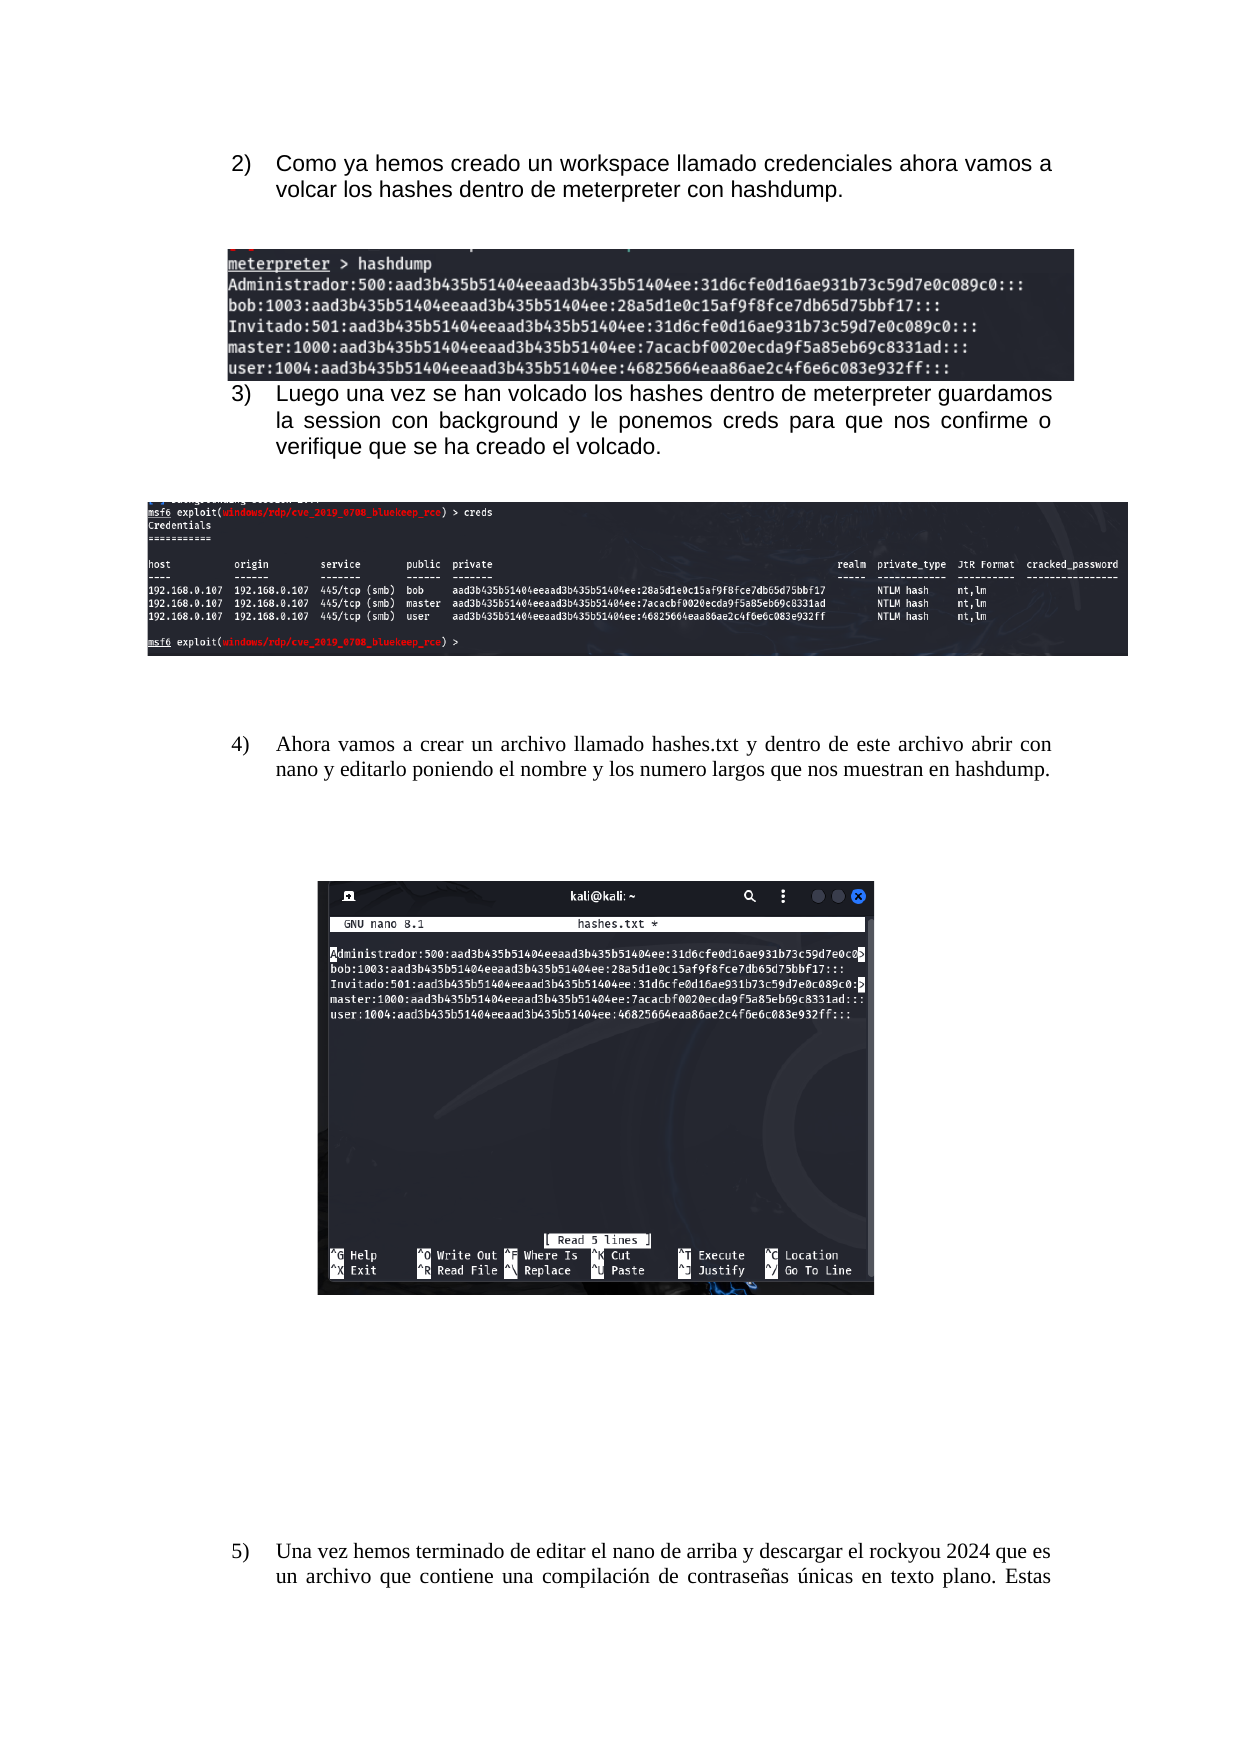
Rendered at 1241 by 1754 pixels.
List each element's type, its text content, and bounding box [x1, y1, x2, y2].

list Luego una vez se han volcado los hashes dentro de meterpreter guardamos la session con background y le ponemos creds para que nos confirme o verifique que se ha creado el volcado. [231, 381, 1053, 459]
picture [227, 249, 1075, 381]
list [231, 1538, 1053, 1588]
list Como ya hemos creado un workspace llamado credenciales ahora vamos a volcar los hashes dentro de meterpreter con hashdump. [231, 150, 1053, 203]
picture [317, 881, 875, 1295]
list Ahora vamos a crear un archivo llamado hashes.txt y dentro de este archivo abrir con nano y editarlo poniendo el nombre y los numero largos que nos muestran en hashdump. [231, 731, 1053, 782]
picture [147, 502, 1128, 656]
